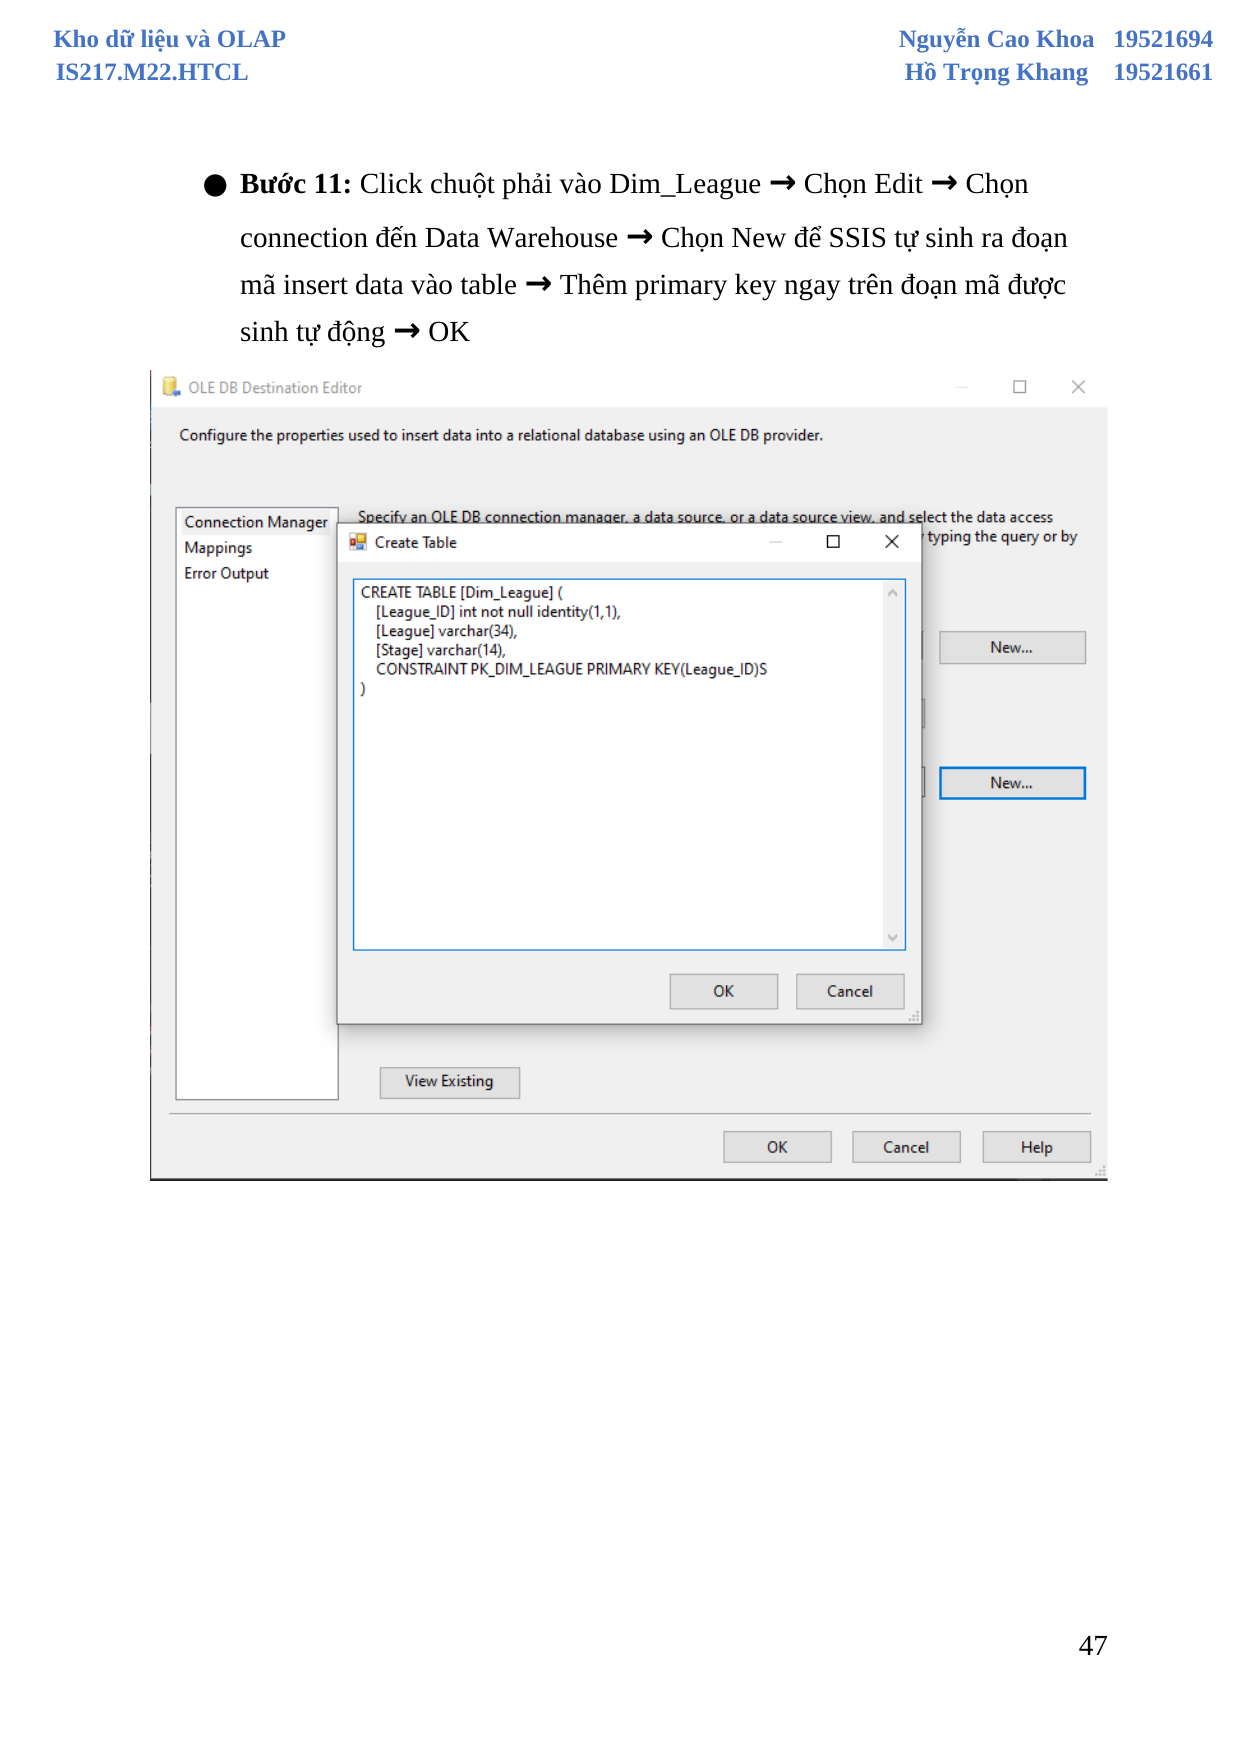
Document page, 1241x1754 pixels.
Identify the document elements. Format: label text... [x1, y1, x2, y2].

picture [150, 370, 1108, 1181]
list Bước 11: Click chuột phải vào Dim_League Chọn Edit Chọn connection đến Data Warehouse Chọn New để SSIS tự sinh ra đoạn mã insert data vào table Thêm primary key ngay trên đoạn mã được sinh tự động OK [202, 150, 1107, 351]
